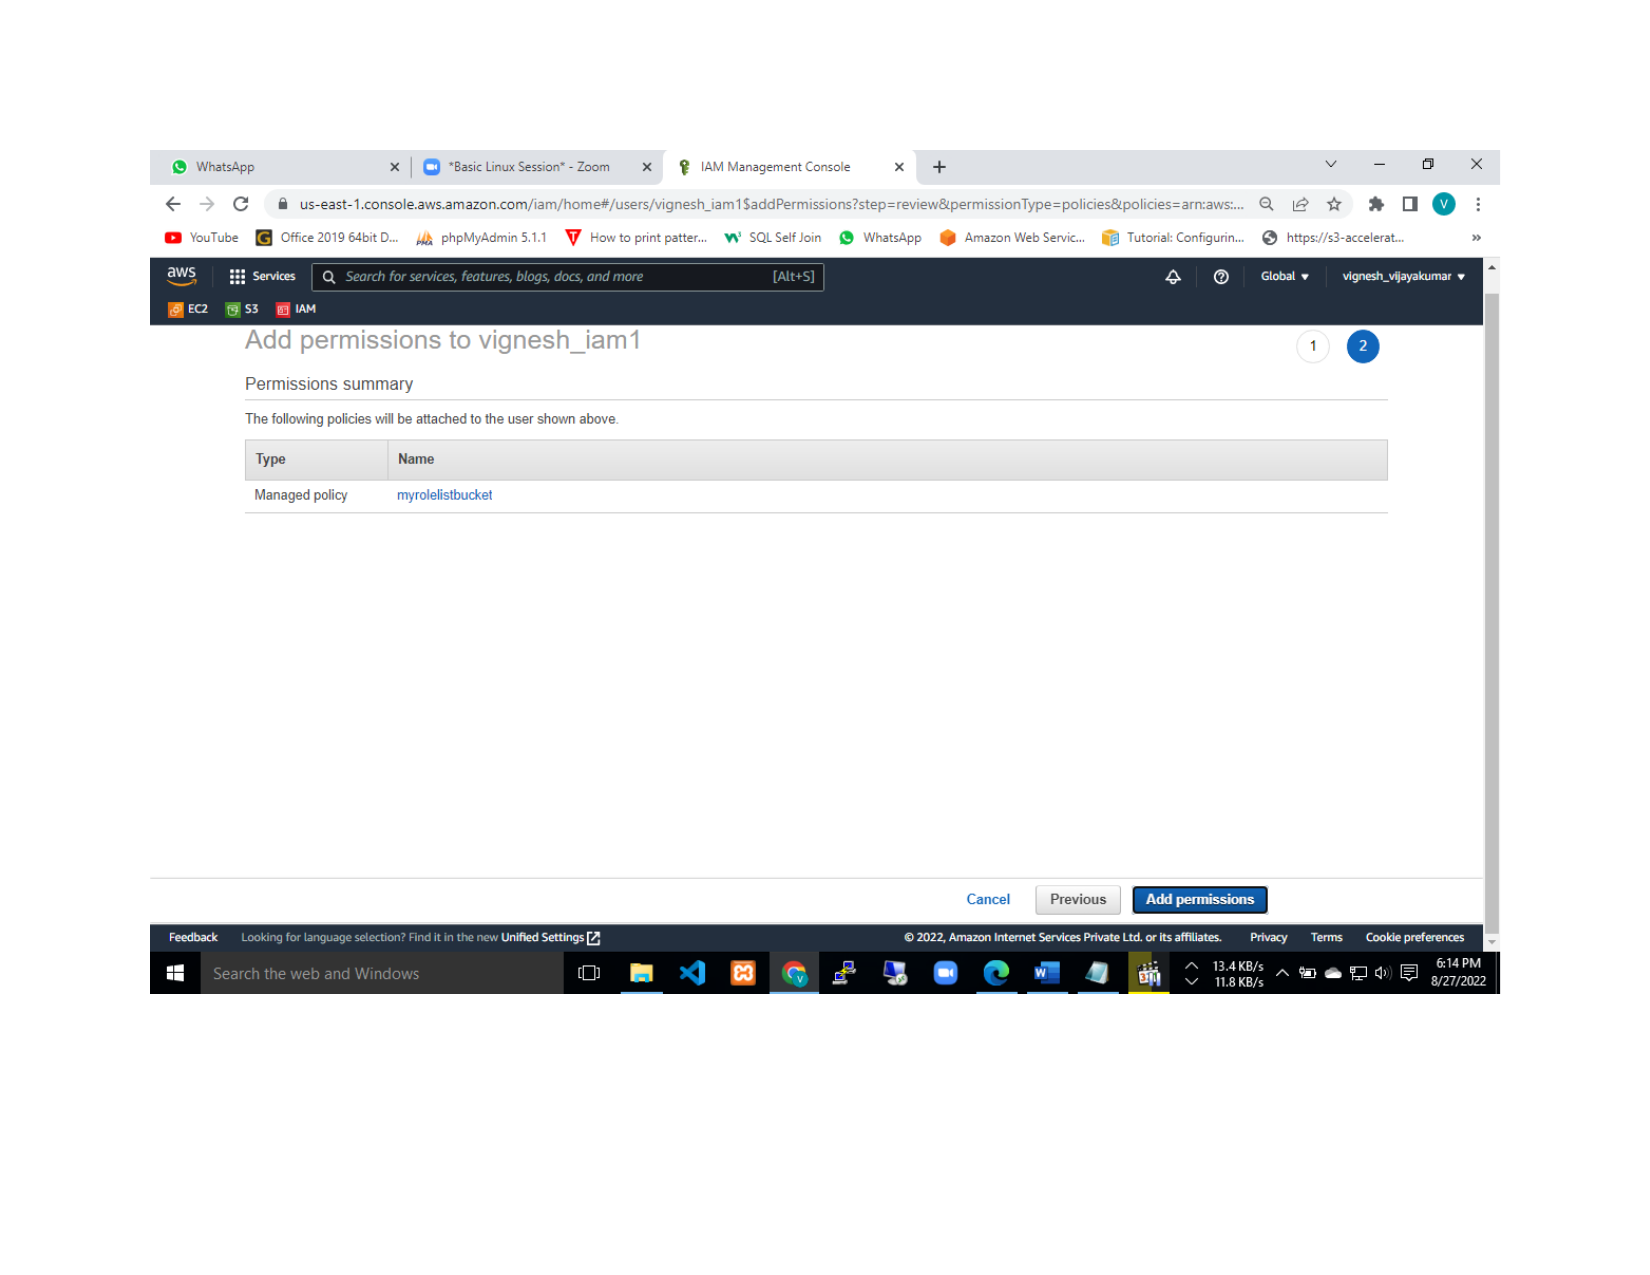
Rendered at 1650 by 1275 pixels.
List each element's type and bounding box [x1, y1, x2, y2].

picture [150, 150, 1500, 994]
